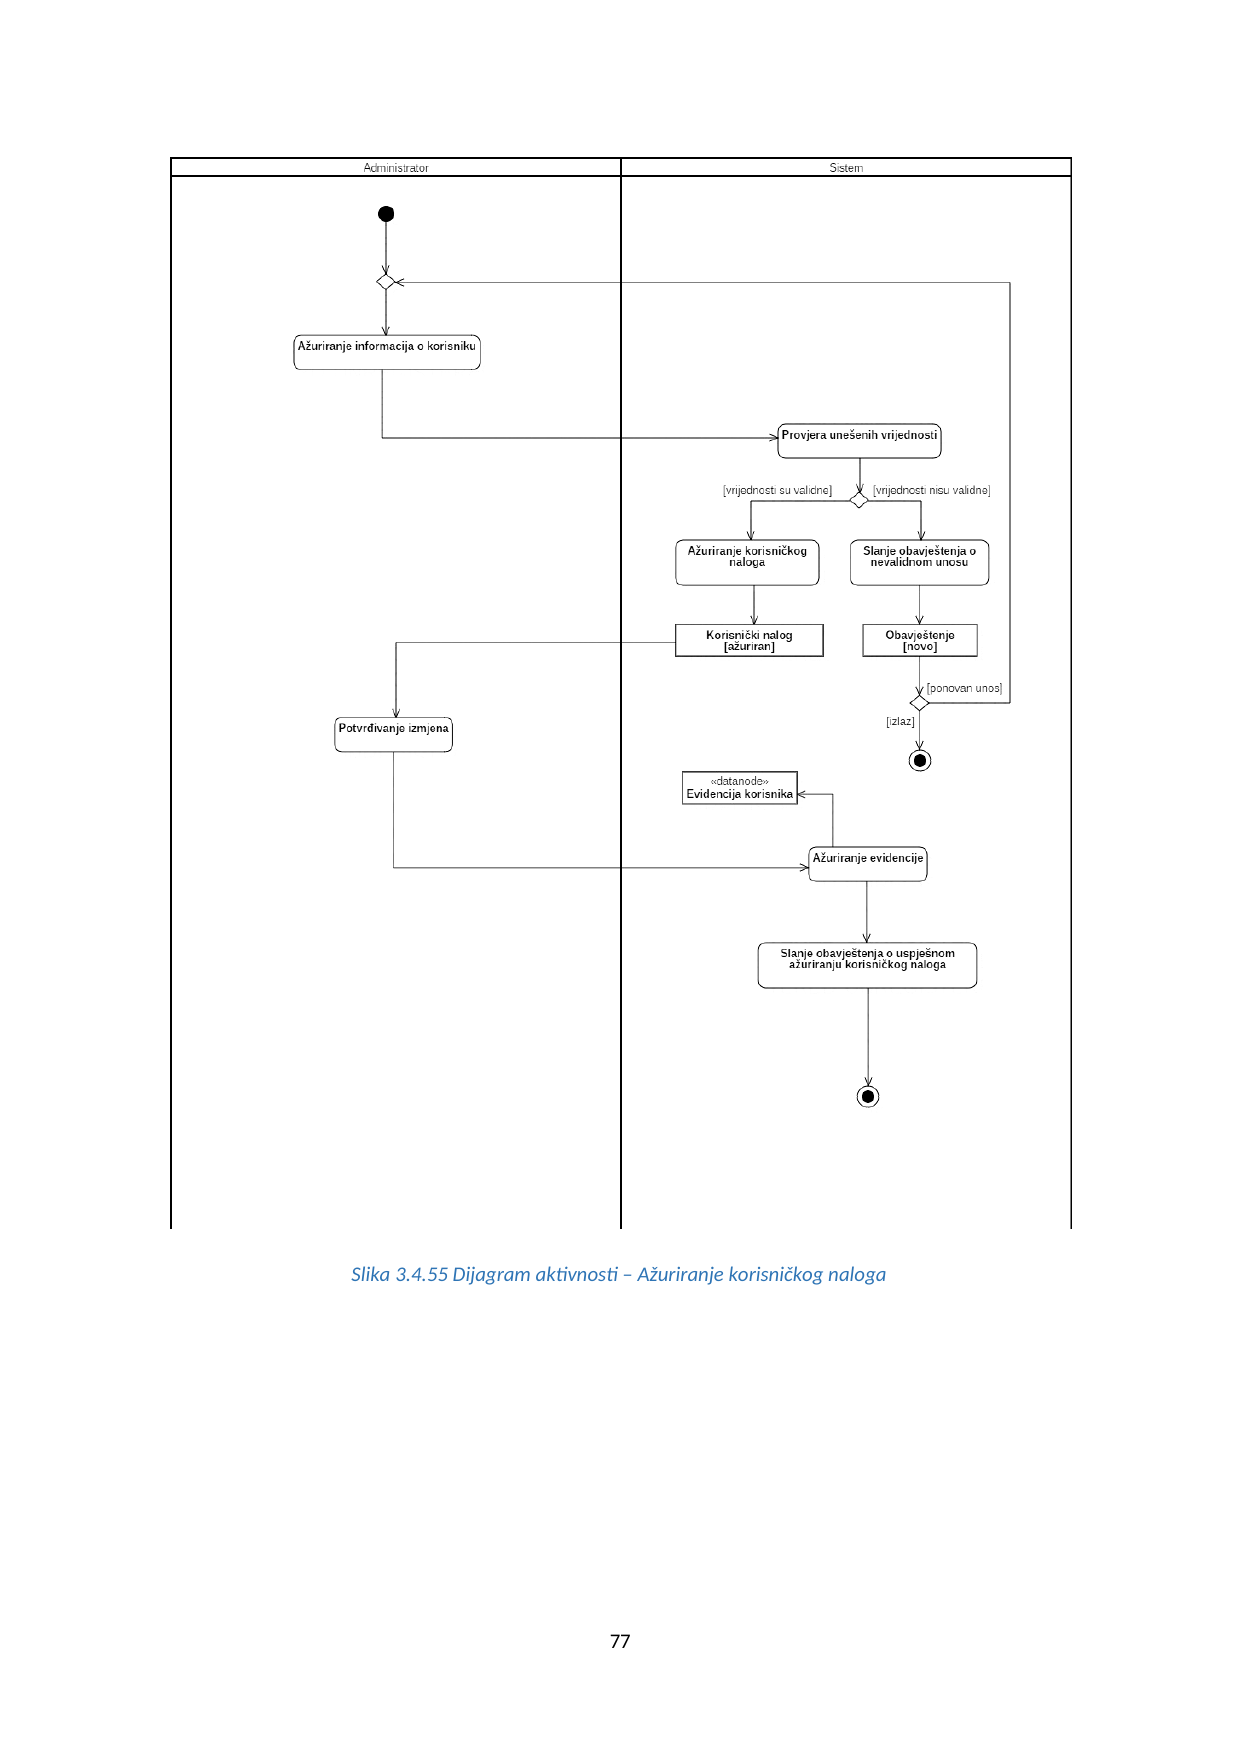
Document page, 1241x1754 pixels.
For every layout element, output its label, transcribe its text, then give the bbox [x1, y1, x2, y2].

picture [162, 150, 1078, 1237]
text Slika 3.4.18 Dijagram aktivnosti – Ažuriranje korisničkog naloga [150, 1262, 1090, 1287]
